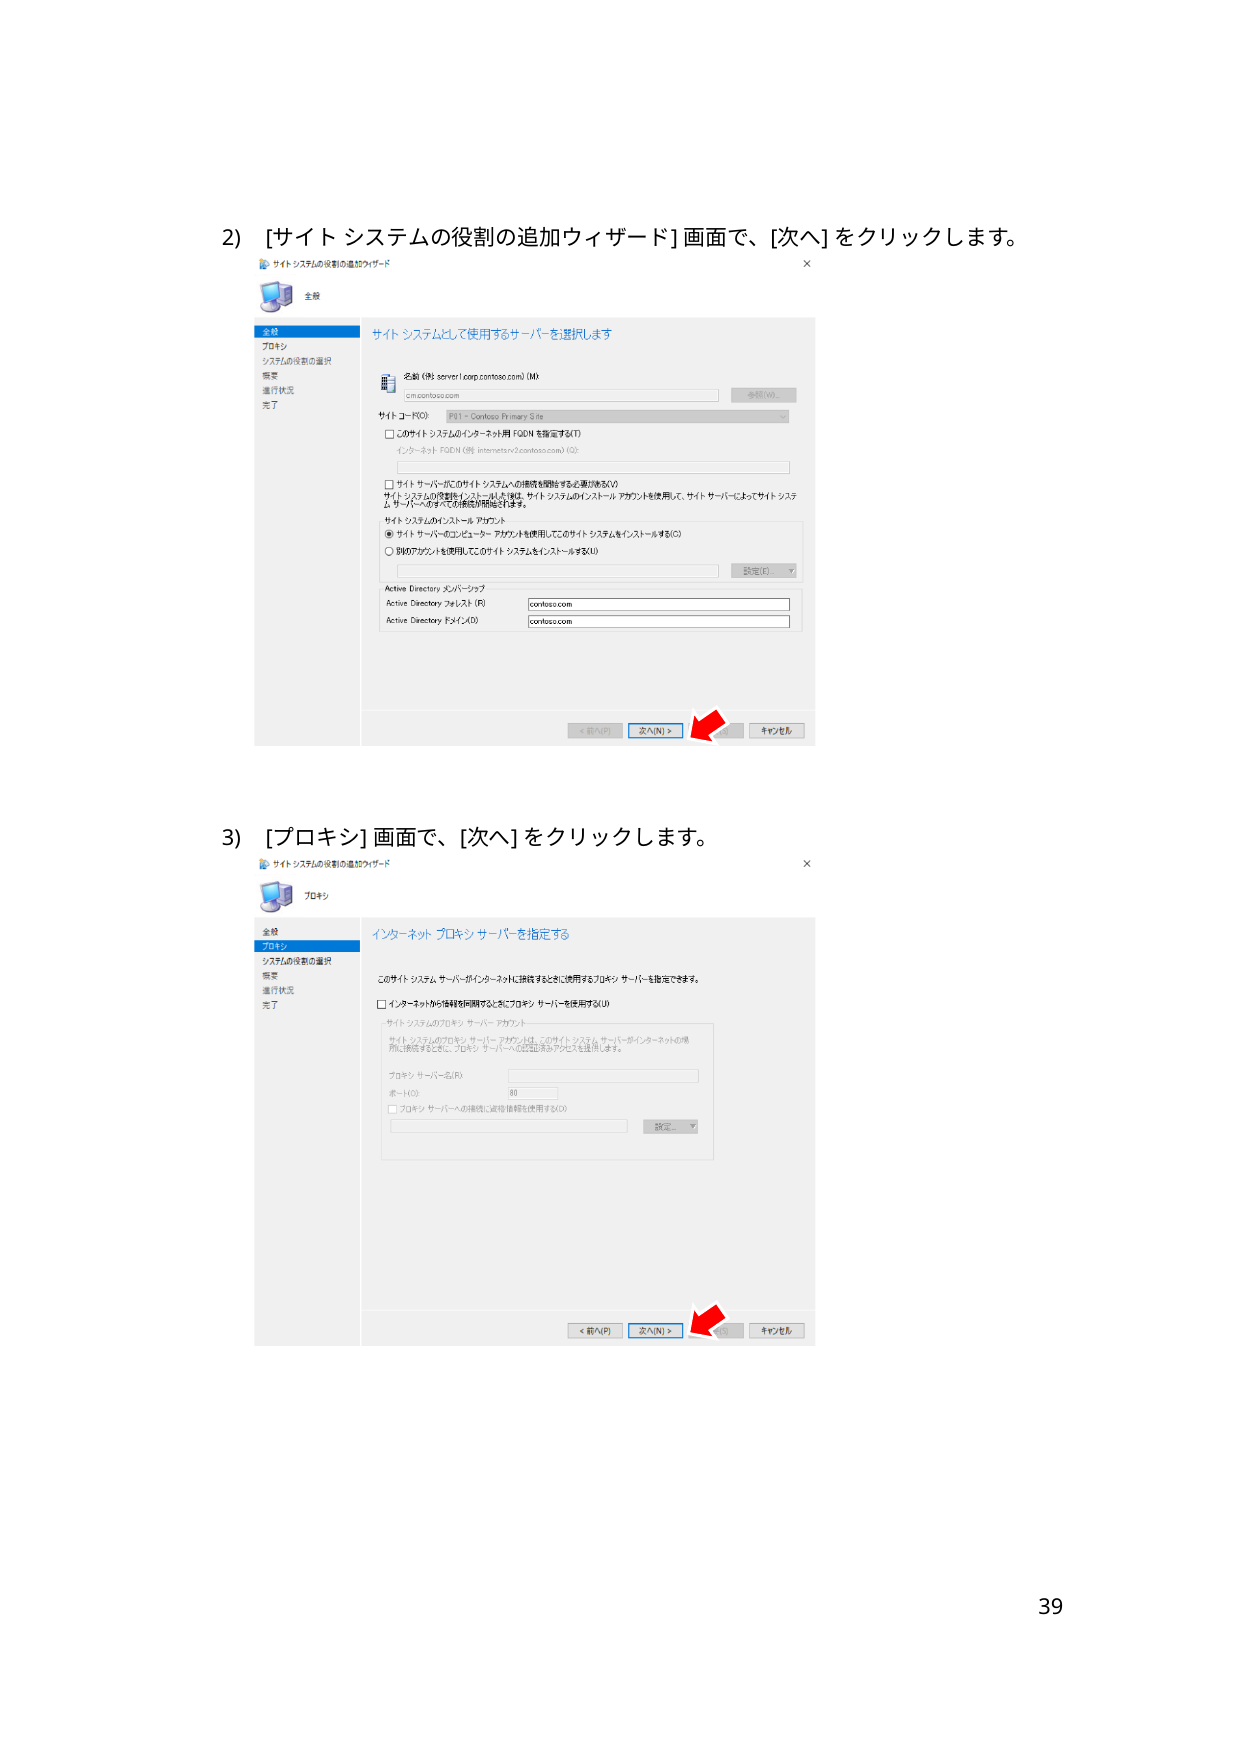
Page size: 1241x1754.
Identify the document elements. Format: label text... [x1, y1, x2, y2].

picture [254, 854, 816, 1346]
picture [254, 254, 816, 746]
list [プロキシ] 画面で、[次へ] をクリックします。 [222, 817, 1063, 854]
list [サイト システムの役割の追加ウィザード] 画面で、[次へ] をクリックします。 [222, 217, 1063, 254]
